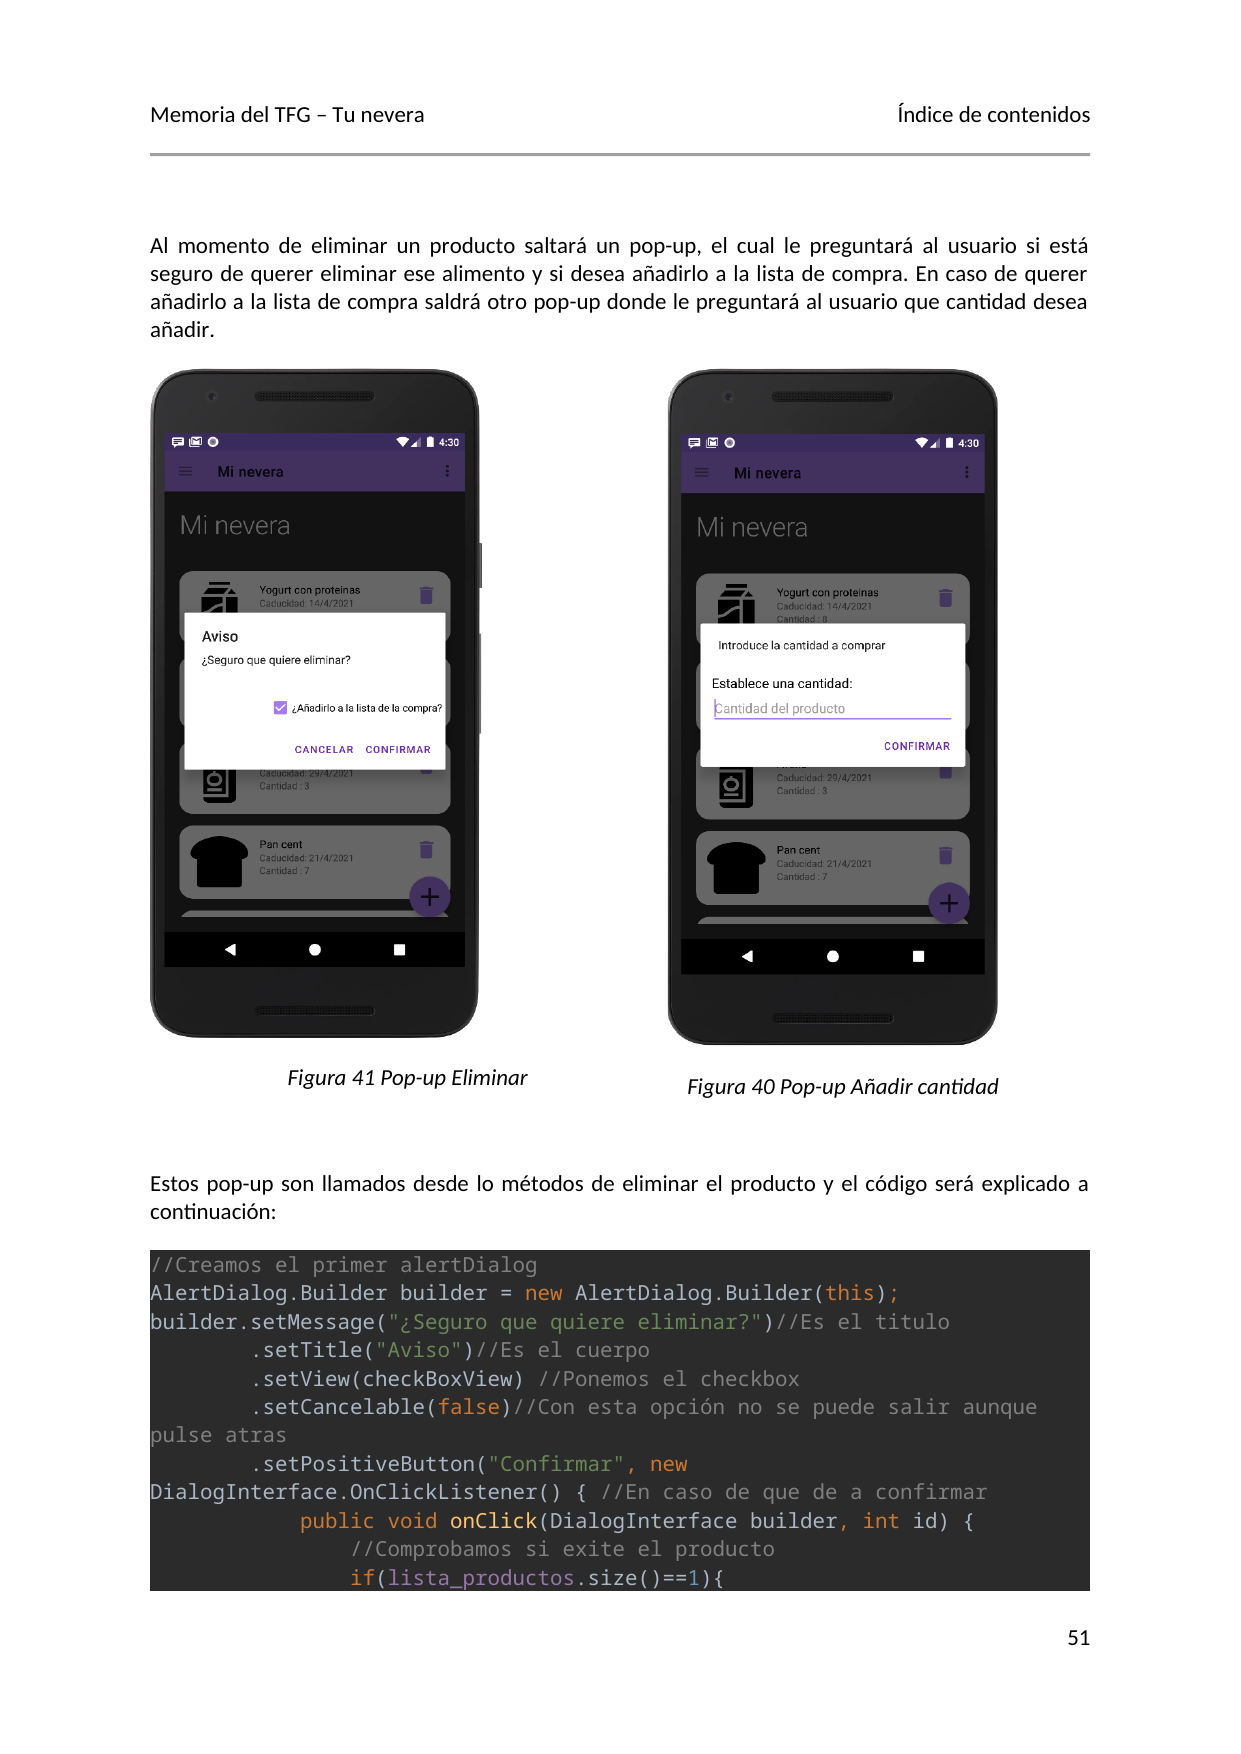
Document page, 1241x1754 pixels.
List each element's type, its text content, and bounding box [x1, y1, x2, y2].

picture [150, 368, 482, 1038]
text Estos pop-up son llamados desde lo métodos de eliminar el producto y el código será explicado a continuación: [150, 1169, 1090, 1225]
text Figura 41 Pop-up Eliminar [150, 1063, 1090, 1091]
text Al momento de eliminar un producto saltará un pop-up, el cual le preguntará al usuario si está seguro de querer eliminar ese alimento y si desea añadirlo a la lista de compra. En caso de querer añadirlo a la lista de compra saldrá otro pop-up donde le preguntará al usuario que cantidad desea añadir. [150, 231, 1090, 343]
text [150, 1250, 1090, 1591]
picture [666, 368, 998, 1043]
